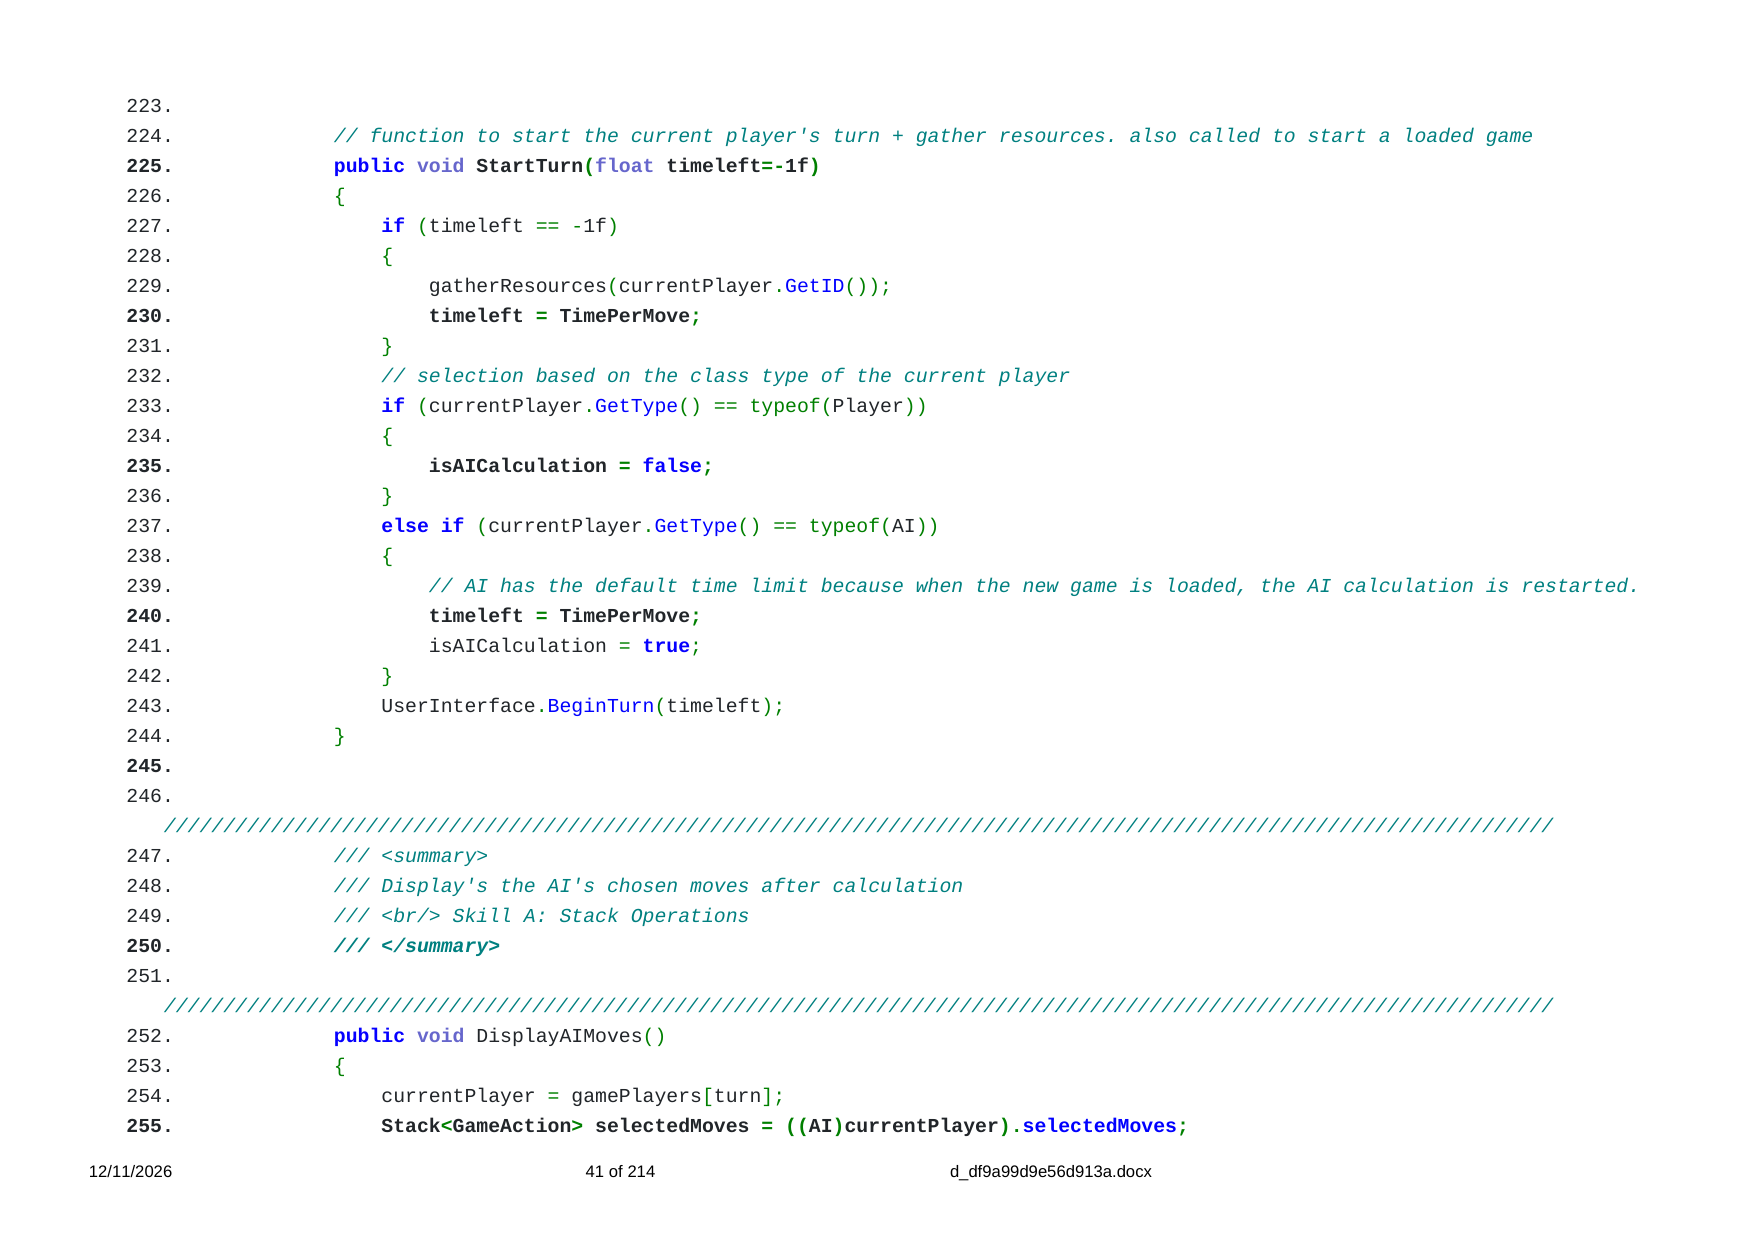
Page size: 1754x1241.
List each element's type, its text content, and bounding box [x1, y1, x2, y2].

list { [126, 179, 1665, 209]
list else if (currentPlayer.GetType() == typeof(AI)) [126, 509, 1665, 539]
list public void DisplayAIMoves() [126, 1019, 1665, 1049]
list // function to start the current player's turn + gather resources. also called to start a loaded game [126, 119, 1665, 149]
list { [126, 419, 1665, 449]
list /// Display's the AI's chosen moves after calculation [126, 869, 1665, 899]
list // AI has the default time limit because when the new game is loaded, the AI calculation is restarted. [126, 569, 1665, 599]
list timeleft = TimePerMove; [126, 599, 1665, 629]
list { [126, 539, 1665, 569]
list { [126, 239, 1665, 269]
list { [126, 1049, 1665, 1079]
list public void StartTurn(float timeleft=-1f) [126, 149, 1665, 179]
list isAICalculation = true; [126, 629, 1665, 659]
list /// <summary> [126, 839, 1665, 869]
list Stack<GameAction> selectedMoves = ((AI)currentPlayer).selectedMoves; [126, 1109, 1665, 1139]
list if (currentPlayer.GetType() == typeof(Player)) [126, 389, 1665, 419]
list /// </summary> [126, 929, 1665, 959]
list } [126, 479, 1665, 509]
list UserInterface.BeginTurn(timeleft); [126, 689, 1665, 719]
list ///////////////////////////////////////////////////////////////////////////////////////////////////////////////////// [126, 779, 1665, 839]
list if (timeleft == -1f) [126, 209, 1665, 239]
list isAICalculation = false; [126, 449, 1665, 479]
list gatherResources(currentPlayer.GetID()); [126, 269, 1665, 299]
list } [126, 719, 1665, 749]
list ///////////////////////////////////////////////////////////////////////////////////////////////////////////////////// [126, 959, 1665, 1019]
list // selection based on the class type of the current player [126, 359, 1665, 389]
list /// <br/> Skill A: Stack Operations [126, 899, 1665, 929]
list currentPlayer = gamePlayers[turn]; [126, 1079, 1665, 1109]
list } [126, 329, 1665, 359]
list } [126, 659, 1665, 689]
list timeleft = TimePerMove; [126, 299, 1665, 329]
